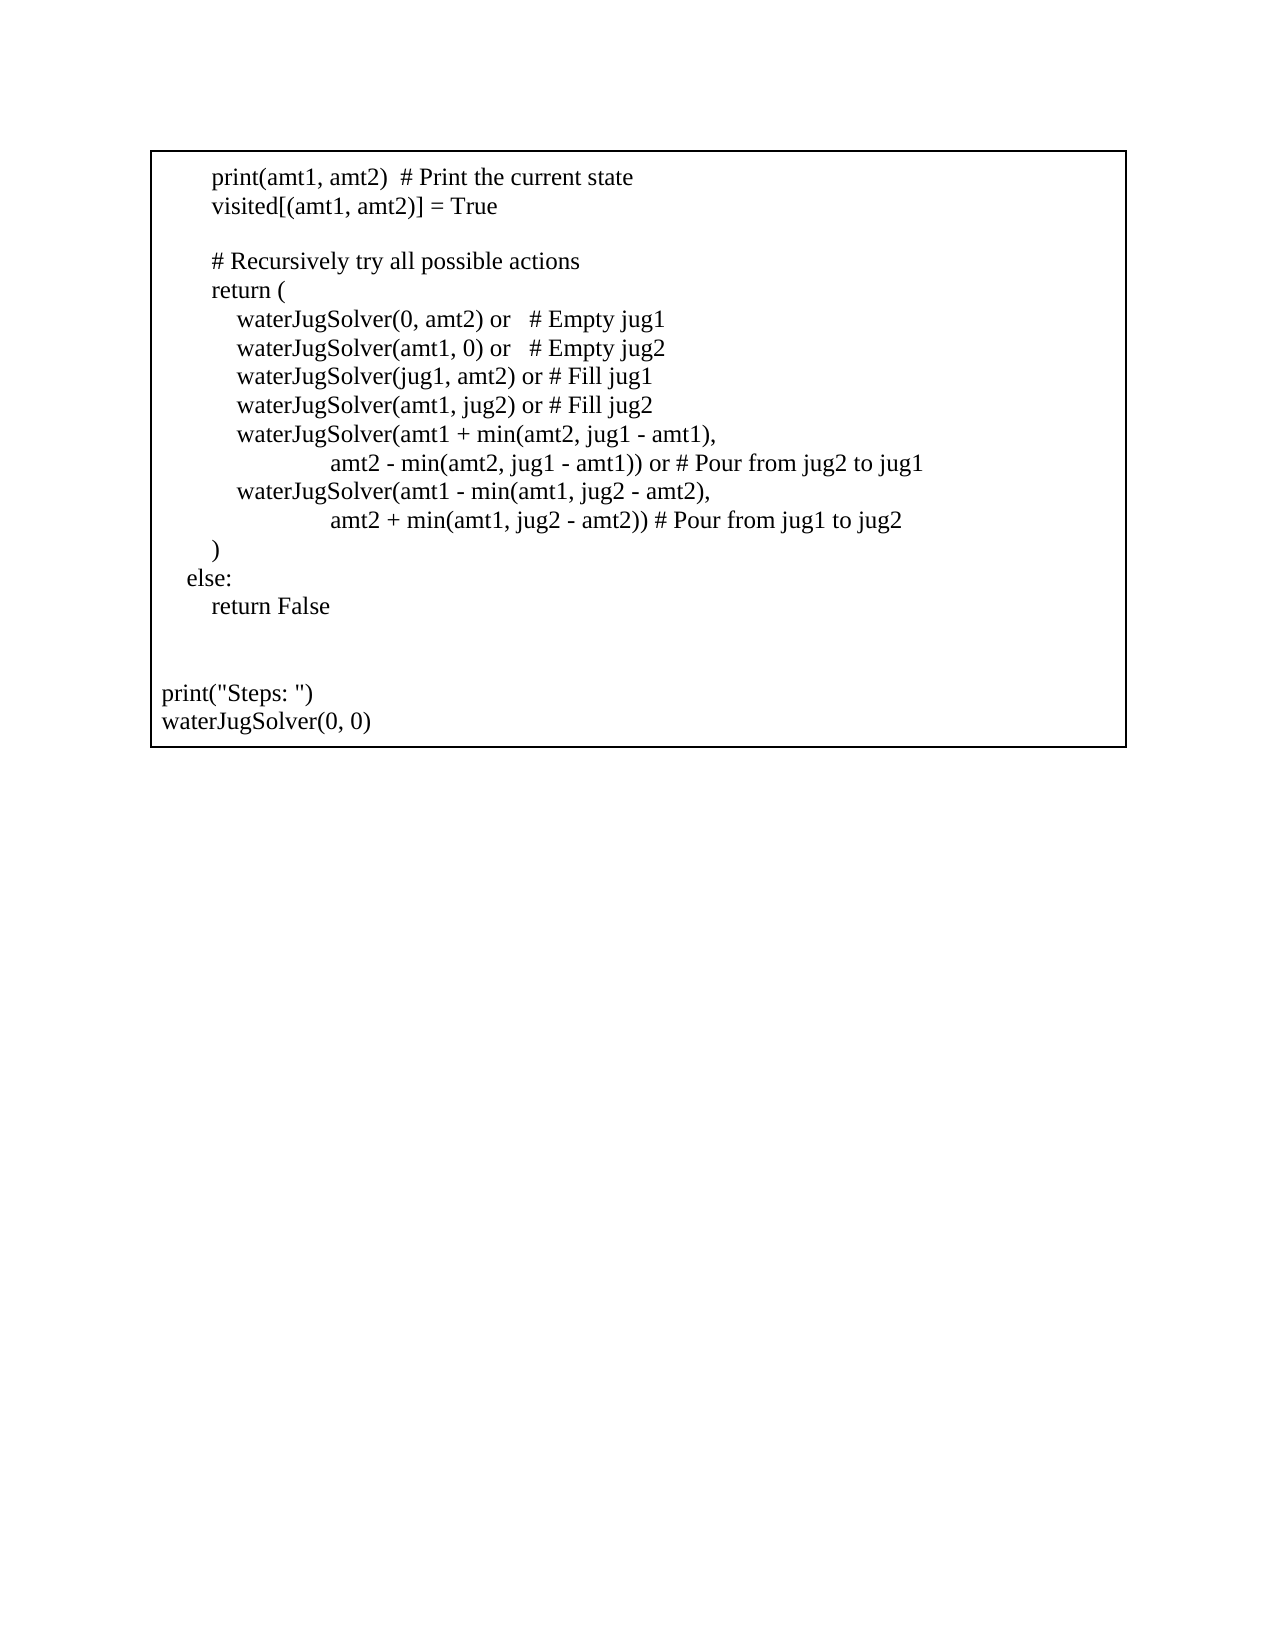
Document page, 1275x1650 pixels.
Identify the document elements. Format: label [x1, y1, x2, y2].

table_header [152, 152, 1125, 746]
